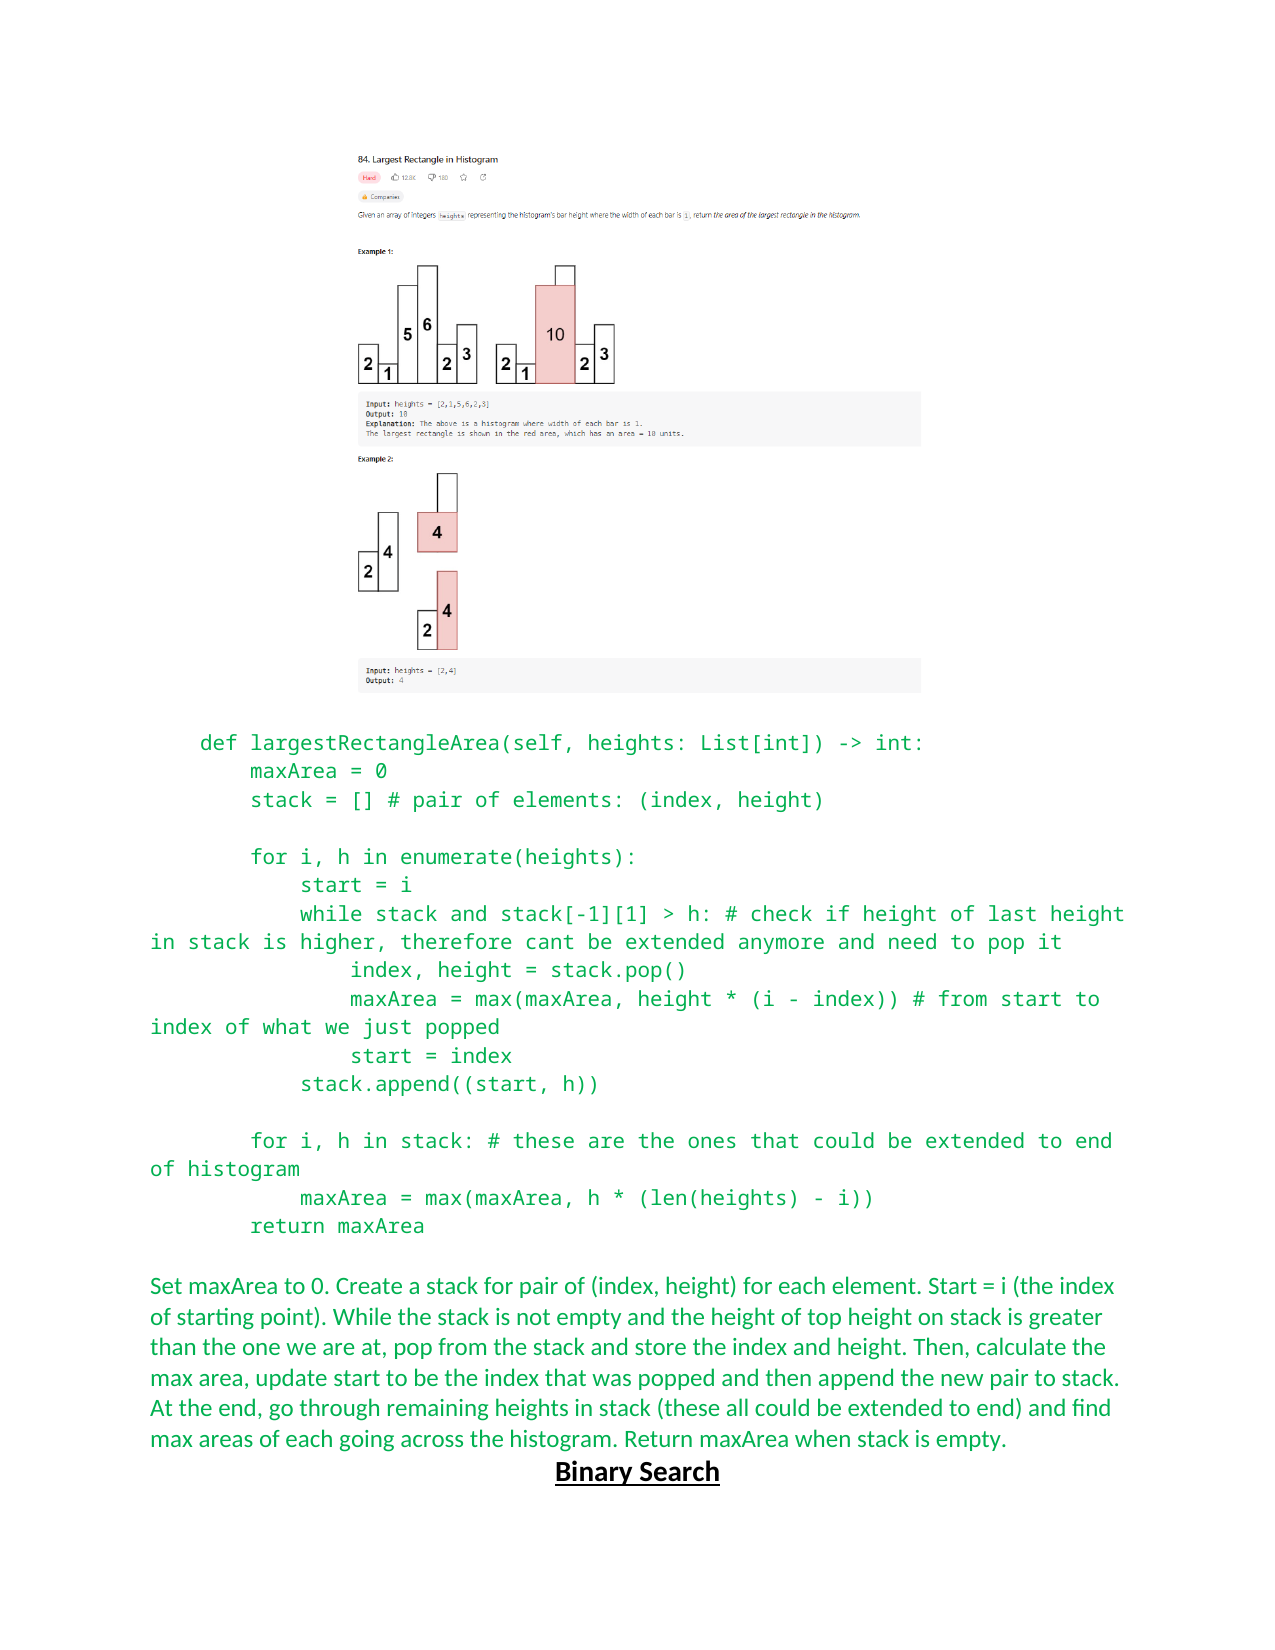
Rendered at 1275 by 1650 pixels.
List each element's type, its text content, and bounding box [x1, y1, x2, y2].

text start = i [150, 870, 1125, 899]
picture [353, 150, 922, 693]
text for i, h in enumerate(heights): [150, 842, 1125, 870]
text maxArea = max(maxArea, height * (i - index)) # from start to index of what we just popped [150, 984, 1125, 1041]
text maxArea = max(maxArea, h * (len(heights) - i)) [150, 1183, 1125, 1211]
text Set maxArea to 0. Create a stack for pair of (index, height) for each element. Start = i (the index of starting point). While the stack is not empty and the height of top height on stack is greater than the one we are at, pop from the stack and store the index and height. Then, calculate the max area, update start to be the index that was popped and then append the new pair to stack. At the end, go through remaining heights in stack (these all could be extended to end) and find max areas of each going across the histogram. Return maxArea when stack is empty. [150, 1270, 1125, 1453]
text maxArea = 0 [150, 756, 1125, 785]
text for i, h in stack: # these are the ones that could be extended to end of histogram [150, 1126, 1125, 1183]
text stack.append((start, h)) [150, 1069, 1125, 1098]
text def largestRectangleArea(self, heights: List[int]) -> int: [150, 728, 1125, 756]
text start = index [150, 1041, 1125, 1069]
text return maxArea [150, 1211, 1125, 1240]
text while stack and stack[-1][1] > h: # check if height of last height in stack is higher, therefore cant be extended anymore and need to pop it [150, 899, 1125, 956]
text stack = [] # pair of elements: (index, height) [150, 785, 1125, 813]
text Binary Search [150, 1453, 1125, 1489]
text index, height = stack.pop() [150, 956, 1125, 984]
